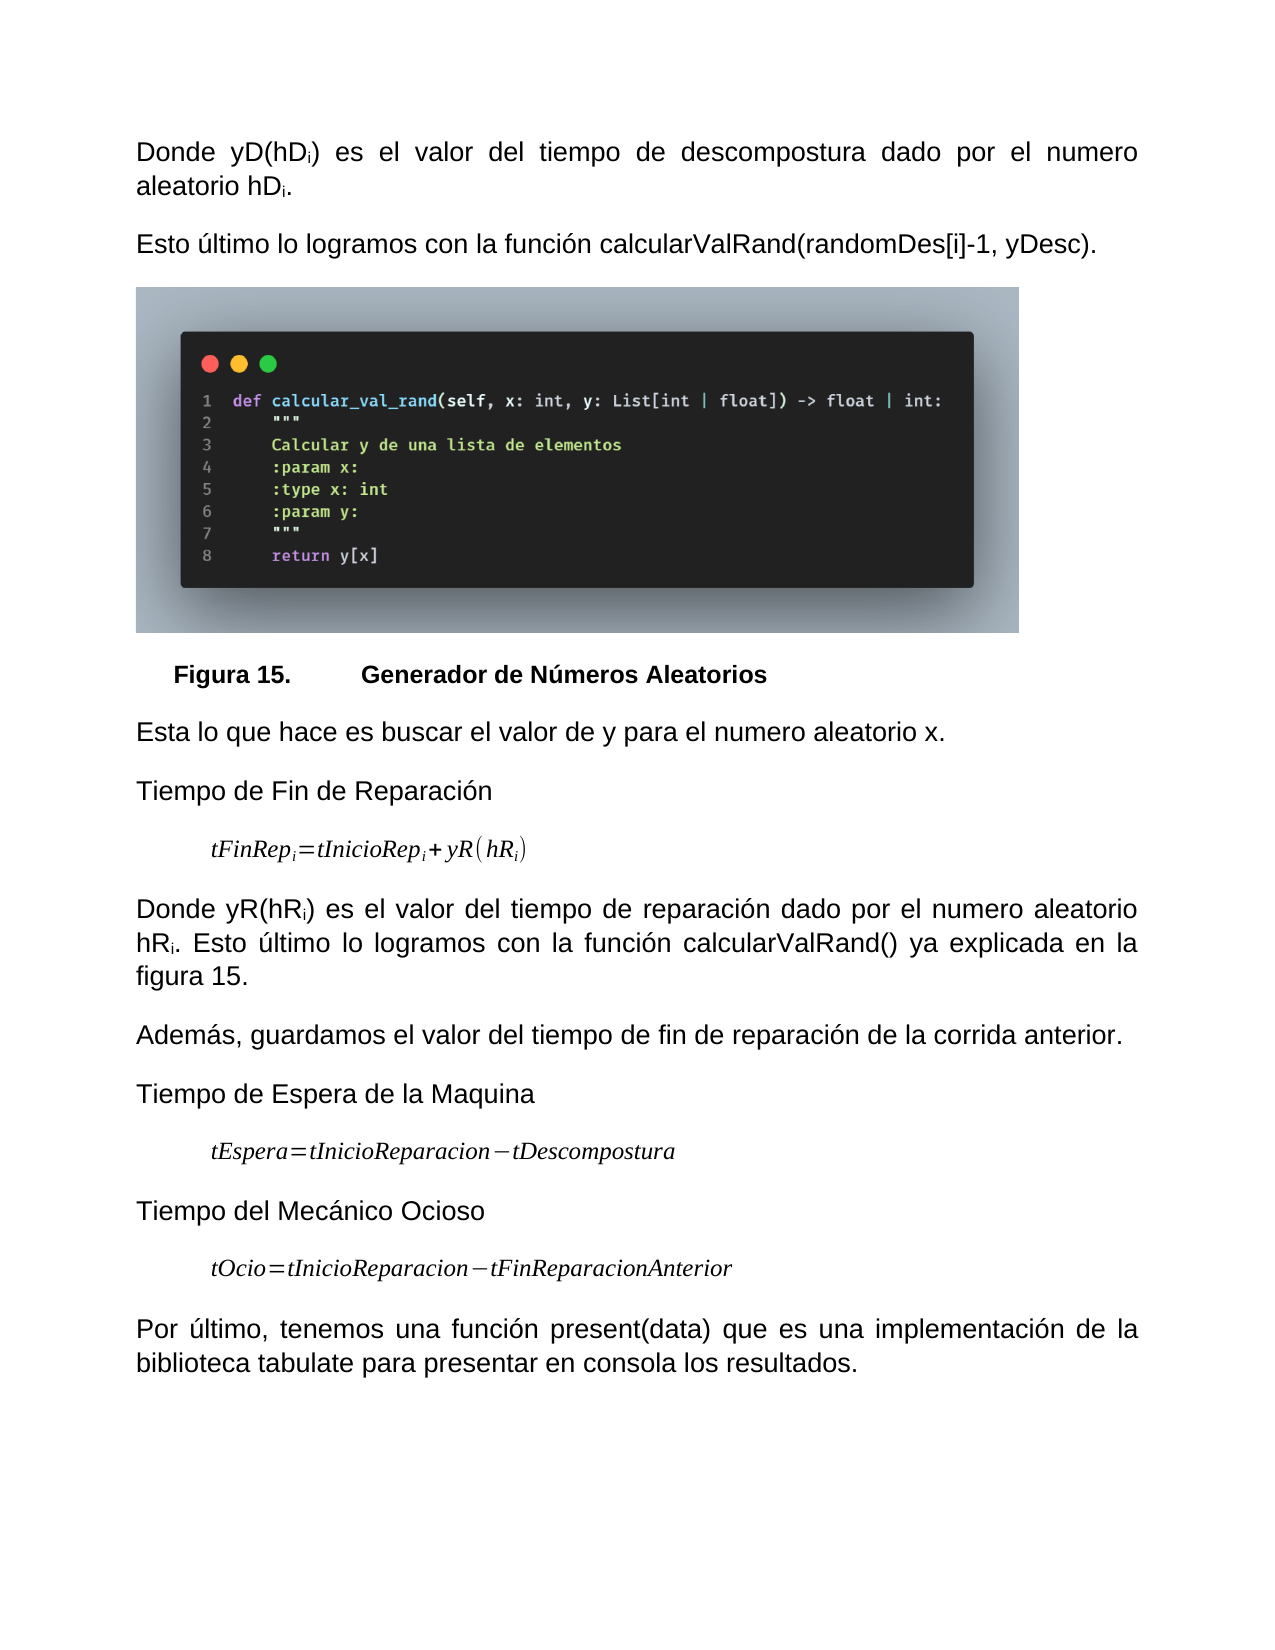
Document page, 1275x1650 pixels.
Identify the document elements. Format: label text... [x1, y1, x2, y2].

text Tiempo de Fin de Reparación [136, 775, 1139, 806]
text Tiempo de Espera de la Maquina [136, 1078, 1139, 1109]
text Esta lo que hace es buscar el valor de y para el numero aleatorio x. [136, 716, 1139, 747]
picture [135, 287, 1019, 633]
text Donde yR(hRi) es el valor del tiempo de reparación dado por el numero aleatorio hRi. Esto último lo logramos con la función calcularValRand() ya explicada en la figura 15. [136, 893, 1139, 992]
text Además, guardamos el valor del tiempo de fin de reparación de la corrida anterior. [136, 1019, 1139, 1050]
text Donde yD(hDi) es el valor del tiempo de descompostura dado por el numero aleatorio hDi. [136, 136, 1139, 201]
text Por último, tenemos una función present(data) que es una implementación de la biblioteca tabulate para presentar en consola los resultados. [136, 1313, 1139, 1378]
text Generador de Números Aleatorios [173, 660, 1139, 689]
text Esto último lo logramos con la función calcularValRand(randomDes[i]-1, yDesc). [136, 228, 1139, 259]
text Tiempo del Mecánico Ocioso [136, 1195, 1139, 1227]
